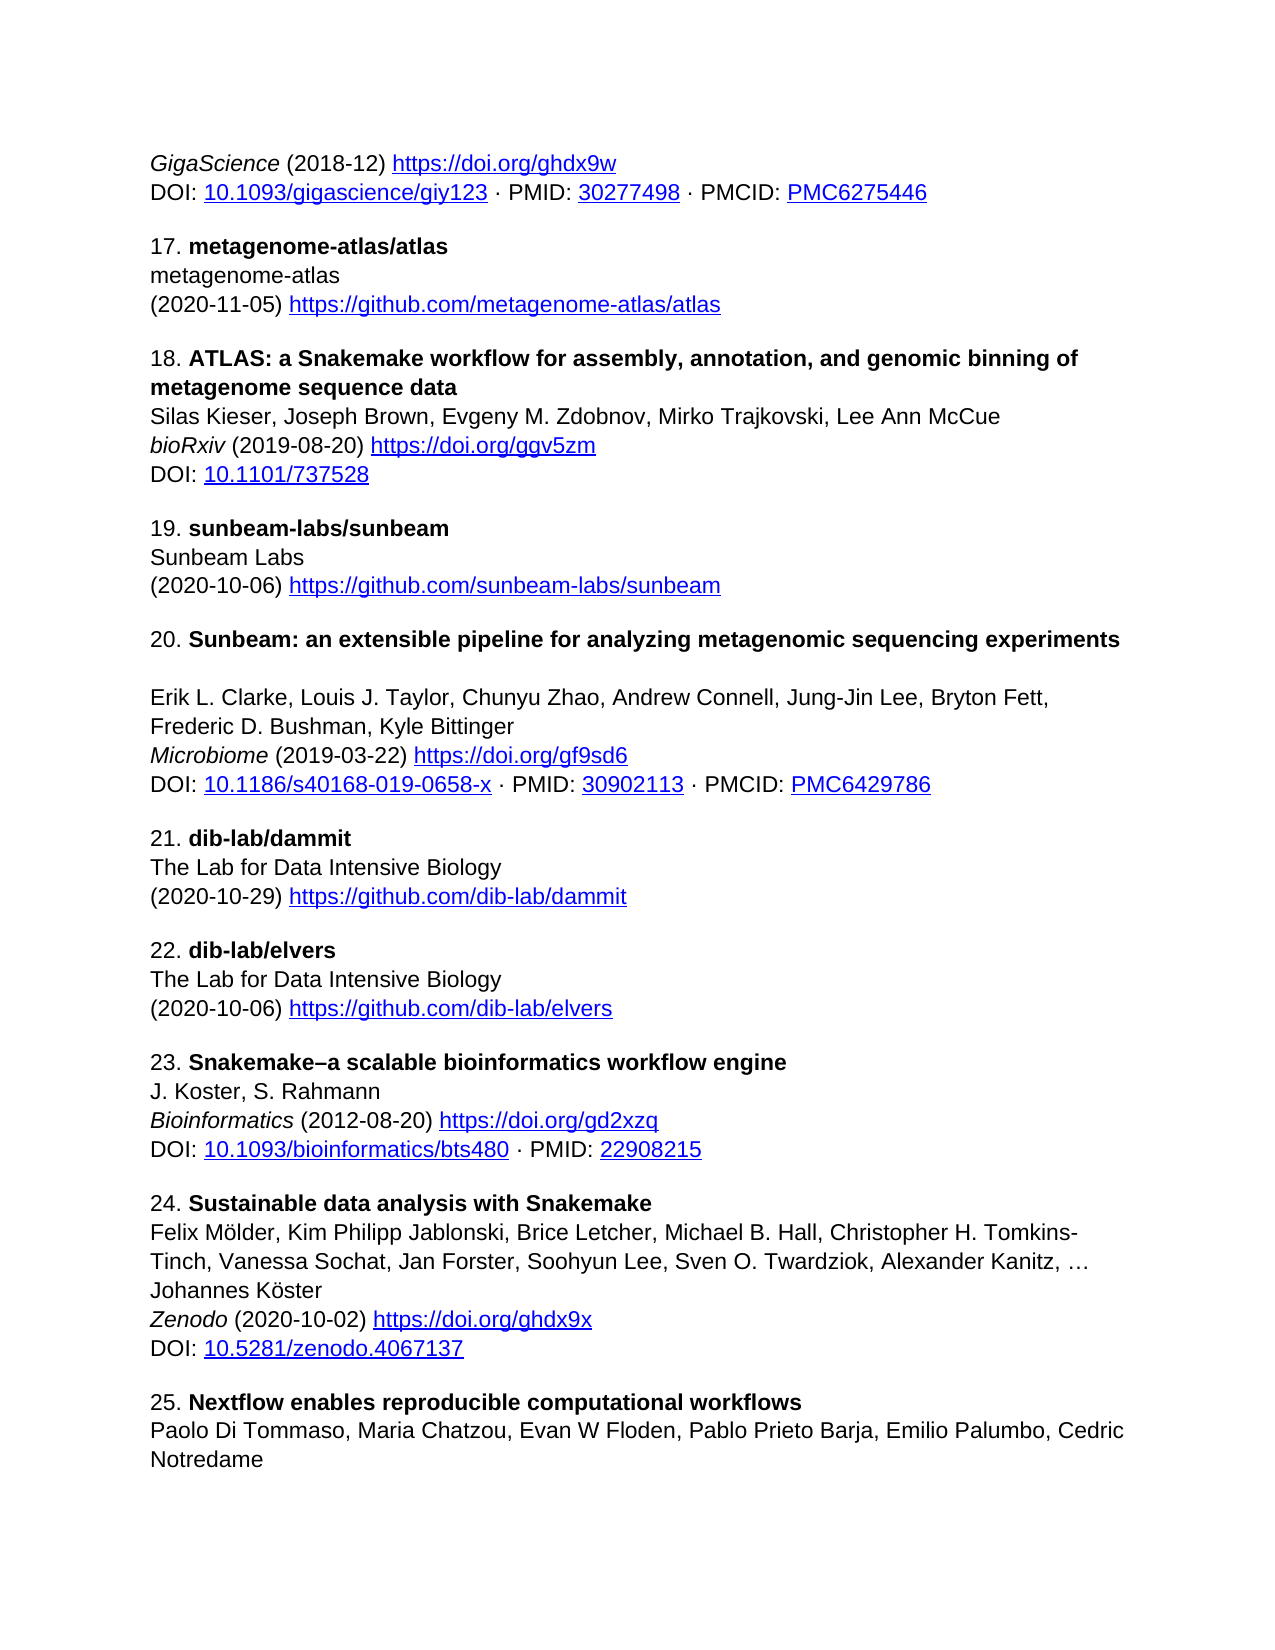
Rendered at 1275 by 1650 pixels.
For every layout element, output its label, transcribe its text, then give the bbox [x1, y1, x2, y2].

text 21. dib-lab/dammit The Lab for Data Intensive Biology (2020-10-29) https://github.com/dib-lab/dammit [150, 825, 1125, 909]
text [150, 1388, 1125, 1473]
text 17. metagenome-atlas/atlas metagenome-atlas (2020-11-05) https://github.com/metagenome-atlas/atlas [150, 233, 1125, 317]
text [150, 150, 1125, 205]
text 19. sunbeam-labs/sunbeam Sunbeam Labs (2020-10-06) https://github.com/sunbeam-labs/sunbeam [150, 514, 1125, 599]
text 22. dib-lab/elvers The Lab for Data Intensive Biology (2020-10-06) https://github.com/dib-lab/elvers [150, 937, 1125, 1021]
text 20. Sunbeam: an extensible pipeline for analyzing metagenomic sequencing experiments Erik L. Clarke, Louis J. Taylor, Chunyu Zhao, Andrew Connell, Jung-Jin Lee, Bryton Fett, Frederic D. Bushman, Kyle Bittinger Microbiome (2019-03-22) https://doi.org/gf9sd6 DOI: 10.1186/s40168-019-0658-x · PMID: 30902113 · PMCID: PMC6429786 [150, 626, 1125, 798]
text 18. ATLAS: a Snakemake workflow for assembly, annotation, and genomic binning of metagenome sequence data Silas Kieser, Joseph Brown, Evgeny M. Zdobnov, Mirko Trajkovski, Lee Ann McCue bioRxiv (2019-08-20) https://doi.org/ggv5zm DOI: 10.1101/737528 [150, 345, 1125, 487]
text 23. Snakemake–a scalable bioinformatics workflow engine J. Koster, S. Rahmann Bioinformatics (2012-08-20) https://doi.org/gd2xzq DOI: 10.1093/bioinformatics/bts480 · PMID: 22908215 [150, 1049, 1125, 1162]
text 24. Sustainable data analysis with Snakemake Felix Mölder, Kim Philipp Jablonski, Brice Letcher, Michael B. Hall, Christopher H. Tomkins-Tinch, Vanessa Sochat, Jan Forster, Soohyun Lee, Sven O. Twardziok, Alexander Kanitz, … Johannes Köster Zenodo (2020-10-02) https://doi.org/ghdx9x DOI: 10.5281/zenodo.4067137 [150, 1190, 1125, 1361]
